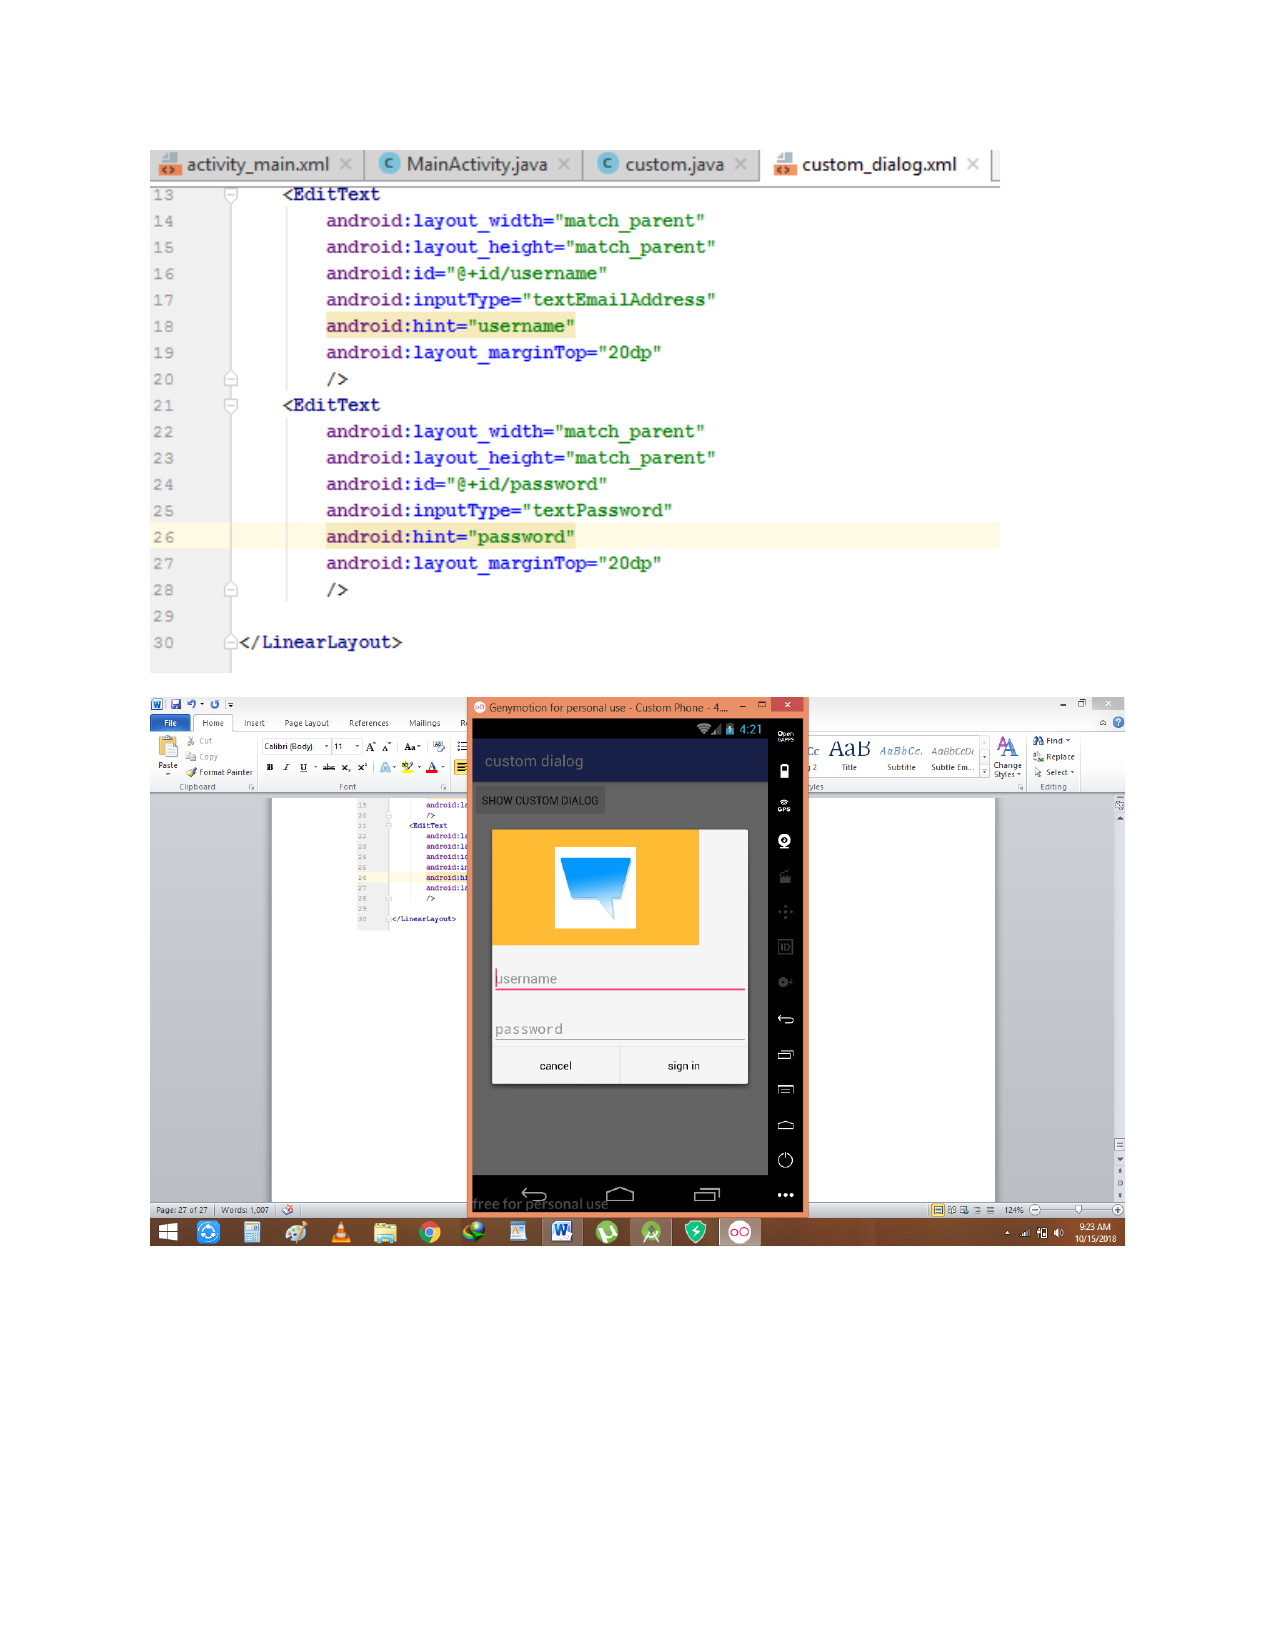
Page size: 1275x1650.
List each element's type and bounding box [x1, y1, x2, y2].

picture [150, 697, 1125, 1246]
picture [150, 150, 1001, 673]
